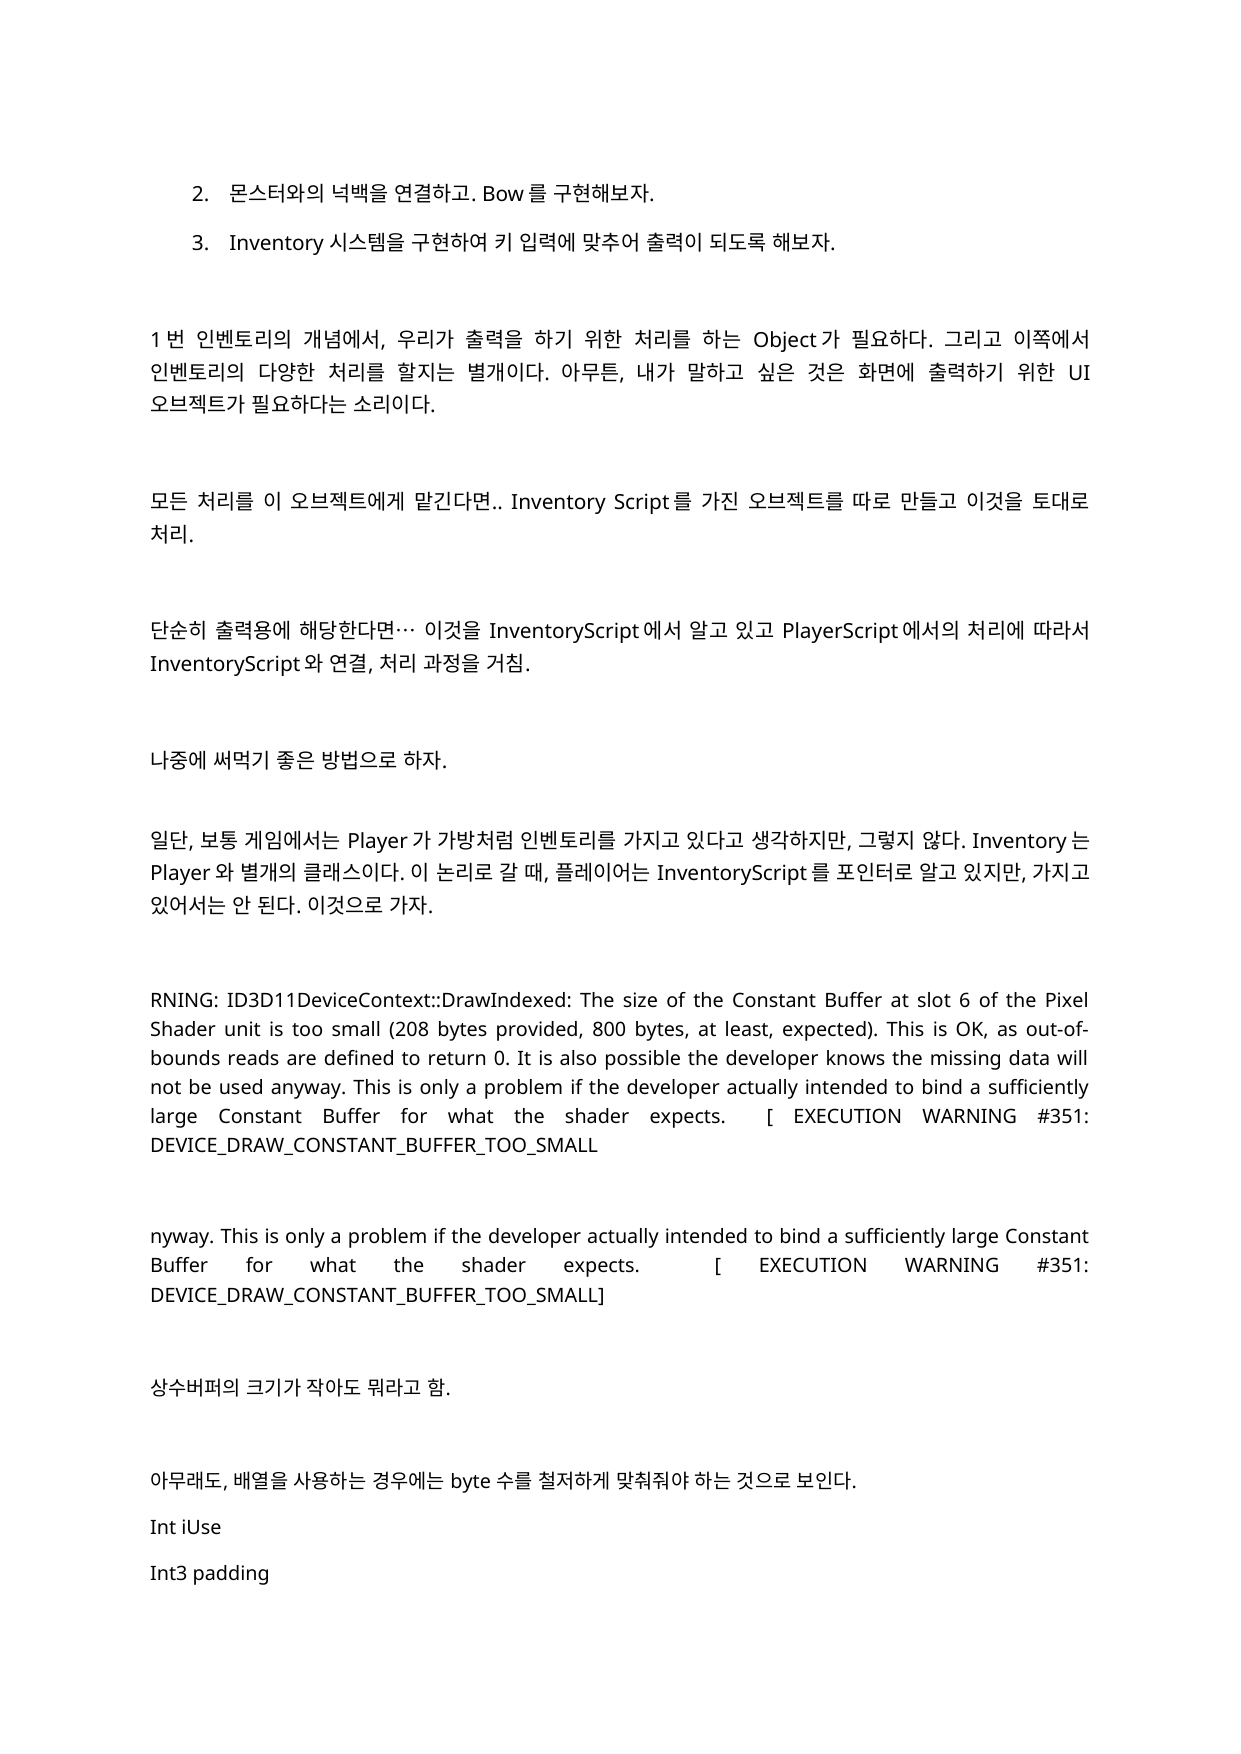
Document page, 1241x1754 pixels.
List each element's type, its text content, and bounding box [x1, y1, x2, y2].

text 아무래도, 배열을 사용하는 경우에는 byte 수를 철저하게 맞춰줘야 하는 것으로 보인다. [150, 1466, 1090, 1494]
text Int iUse [150, 1513, 1090, 1540]
text 모든 처리를 이 오브젝트에게 맡긴다면.. Inventory Script를 가진 오브젝트를 따로 만들고 이것을 토대로 처리. [150, 485, 1090, 548]
text 상수버퍼의 크기가 작아도 뭐라고 함. [150, 1372, 1090, 1401]
text 나중에 써먹기 좋은 방법으로 하자. [150, 744, 1090, 805]
text Int3 padding [150, 1559, 1090, 1586]
text 일단, 보통 게임에서는 Player가 가방처럼 인벤토리를 가지고 있다고 생각하지만, 그렇지 않다. Inventory는 Player와 별개의 클래스이다. 이 논리로 갈 때, 플레이어는 InventoryScript를 포인터로 알고 있지만, 가지고 있어서는 안 된다. 이것으로 가자. [150, 824, 1090, 919]
list Inventory 시스템을 구현하여 키 입력에 맞추어 출력이 되도록 해보자. [192, 227, 1090, 257]
text nyway. This is only a problem if the developer actually intended to bind a sufficiently large Constant Buffer for what the shader expects. [ EXECUTION WARNING #351: DEVICE_DRAW_CONSTANT_BUFFER_TOO_SMALL] [150, 1223, 1090, 1308]
text RNING: ID3D11DeviceContext::DrawIndexed: The size of the Constant Buffer at slot 6 of the Pixel Shader unit is too small (208 bytes provided, 800 bytes, at least, expected). This is OK, as out-of-bounds reads are defined to return 0. It is also possible the developer knows the missing data will not be used anyway. This is only a problem if the developer actually intended to bind a sufficiently large Constant Buffer for what the shader expects. [ EXECUTION WARNING #351: DEVICE_DRAW_CONSTANT_BUFFER_TOO_SMALL [150, 986, 1090, 1158]
text 1번 인벤토리의 개념에서, 우리가 출력을 하기 위한 처리를 하는 Object가 필요하다. 그리고 이쪽에서 인벤토리의 다양한 처리를 할지는 별개이다. 아무튼, 내가 말하고 싶은 것은 화면에 출력하기 위한 UI 오브젝트가 필요하다는 소리이다. [150, 323, 1090, 419]
list 몬스터와의 넉백을 연결하고. Bow를 구현해보자. [192, 177, 1090, 207]
text 단순히 출력용에 해당한다면… 이것을 InventoryScript에서 알고 있고 PlayerScript에서의 처리에 따라서 InventoryScript와 연결, 처리 과정을 거침. [150, 615, 1090, 678]
